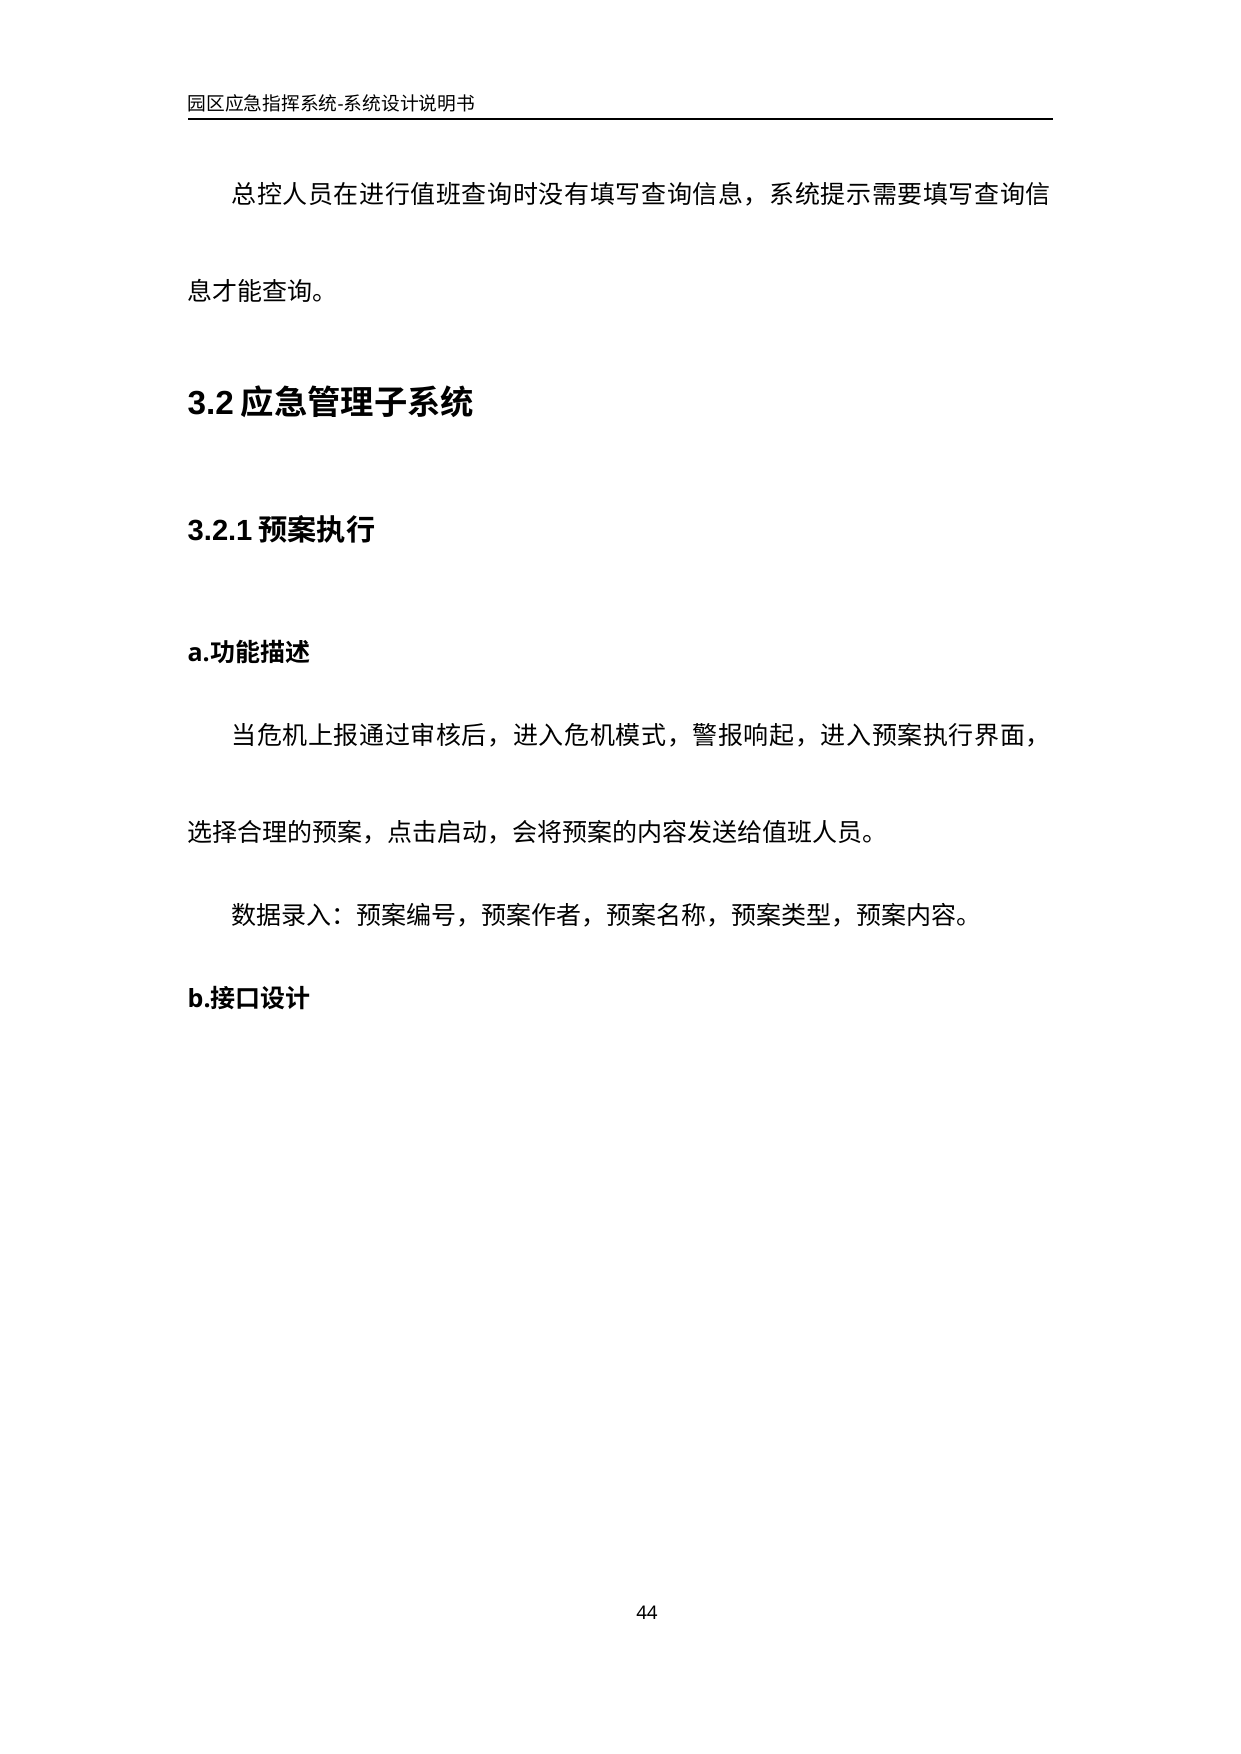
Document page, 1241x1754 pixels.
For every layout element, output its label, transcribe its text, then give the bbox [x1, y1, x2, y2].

text 当危机上报通过审核后，进入危机模式，警报响起，进入预案执行界面，选择合理的预案，点击启动，会将预案的内容发送给值班人员。 [187, 701, 1053, 863]
text b.接口设计 [187, 964, 1053, 1029]
text 数据录入：预案编号，预案作者，预案名称，预案类型，预案内容。 [187, 881, 1053, 946]
subtitle 3.2.1预案执行 [187, 495, 1053, 560]
text a.功能描述 [187, 618, 1053, 683]
subtitle 3.2应急管理子系统 [187, 367, 1053, 432]
text 总控人员在进行值班查询时没有填写查询信息，系统提示需要填写查询信息才能查询。 [187, 160, 1053, 322]
